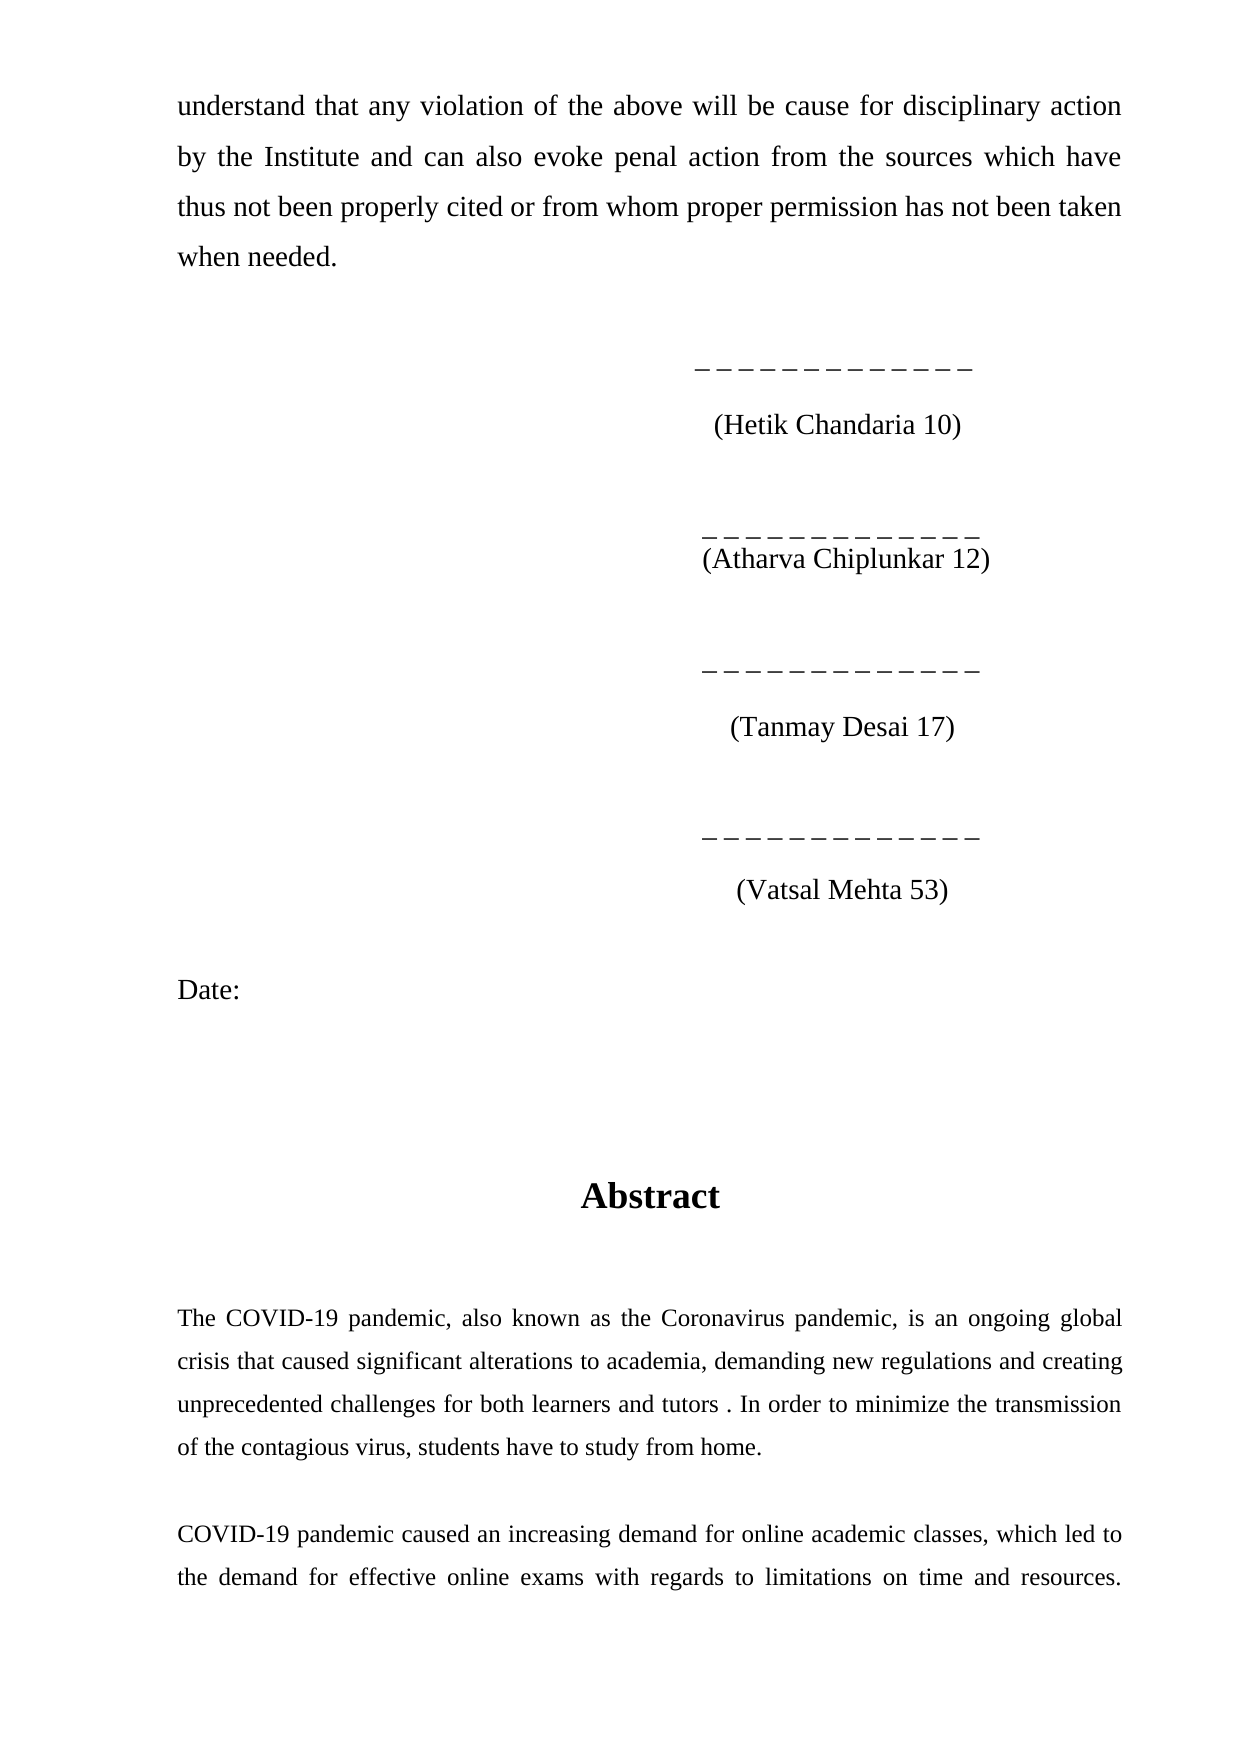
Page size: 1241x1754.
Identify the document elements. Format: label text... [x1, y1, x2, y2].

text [177, 1519, 1123, 1591]
text (Vatsal Mehta 53) [702, 872, 983, 905]
text _ _ _ _ _ _ _ _ _ _ _ _ _ [627, 508, 1123, 541]
text (Hetik Chandaria 10) [627, 407, 973, 441]
text (Atharva Chiplunkar 12) [627, 541, 1123, 575]
text Abstract [177, 1174, 1123, 1217]
text _ _ _ _ _ _ _ _ _ _ _ _ _ [627, 642, 1123, 675]
text _ _ _ _ _ _ _ _ _ _ _ _ _ [177, 809, 1123, 843]
text Date: [177, 972, 1123, 1006]
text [177, 88, 1123, 273]
text The COVID-19 pandemic, also known as the Coronavirus pandemic, is an ongoing global crisis that caused significant alterations to academia, demanding new regulations and creating unprecedented challenges for both learners and tutors . In order to minimize the transmission of the contagious virus, students have to study from home. [177, 1303, 1123, 1461]
text (Tanmay Desai 17) [627, 709, 983, 742]
text _ _ _ _ _ _ _ _ _ _ _ _ _ [177, 340, 1123, 373]
